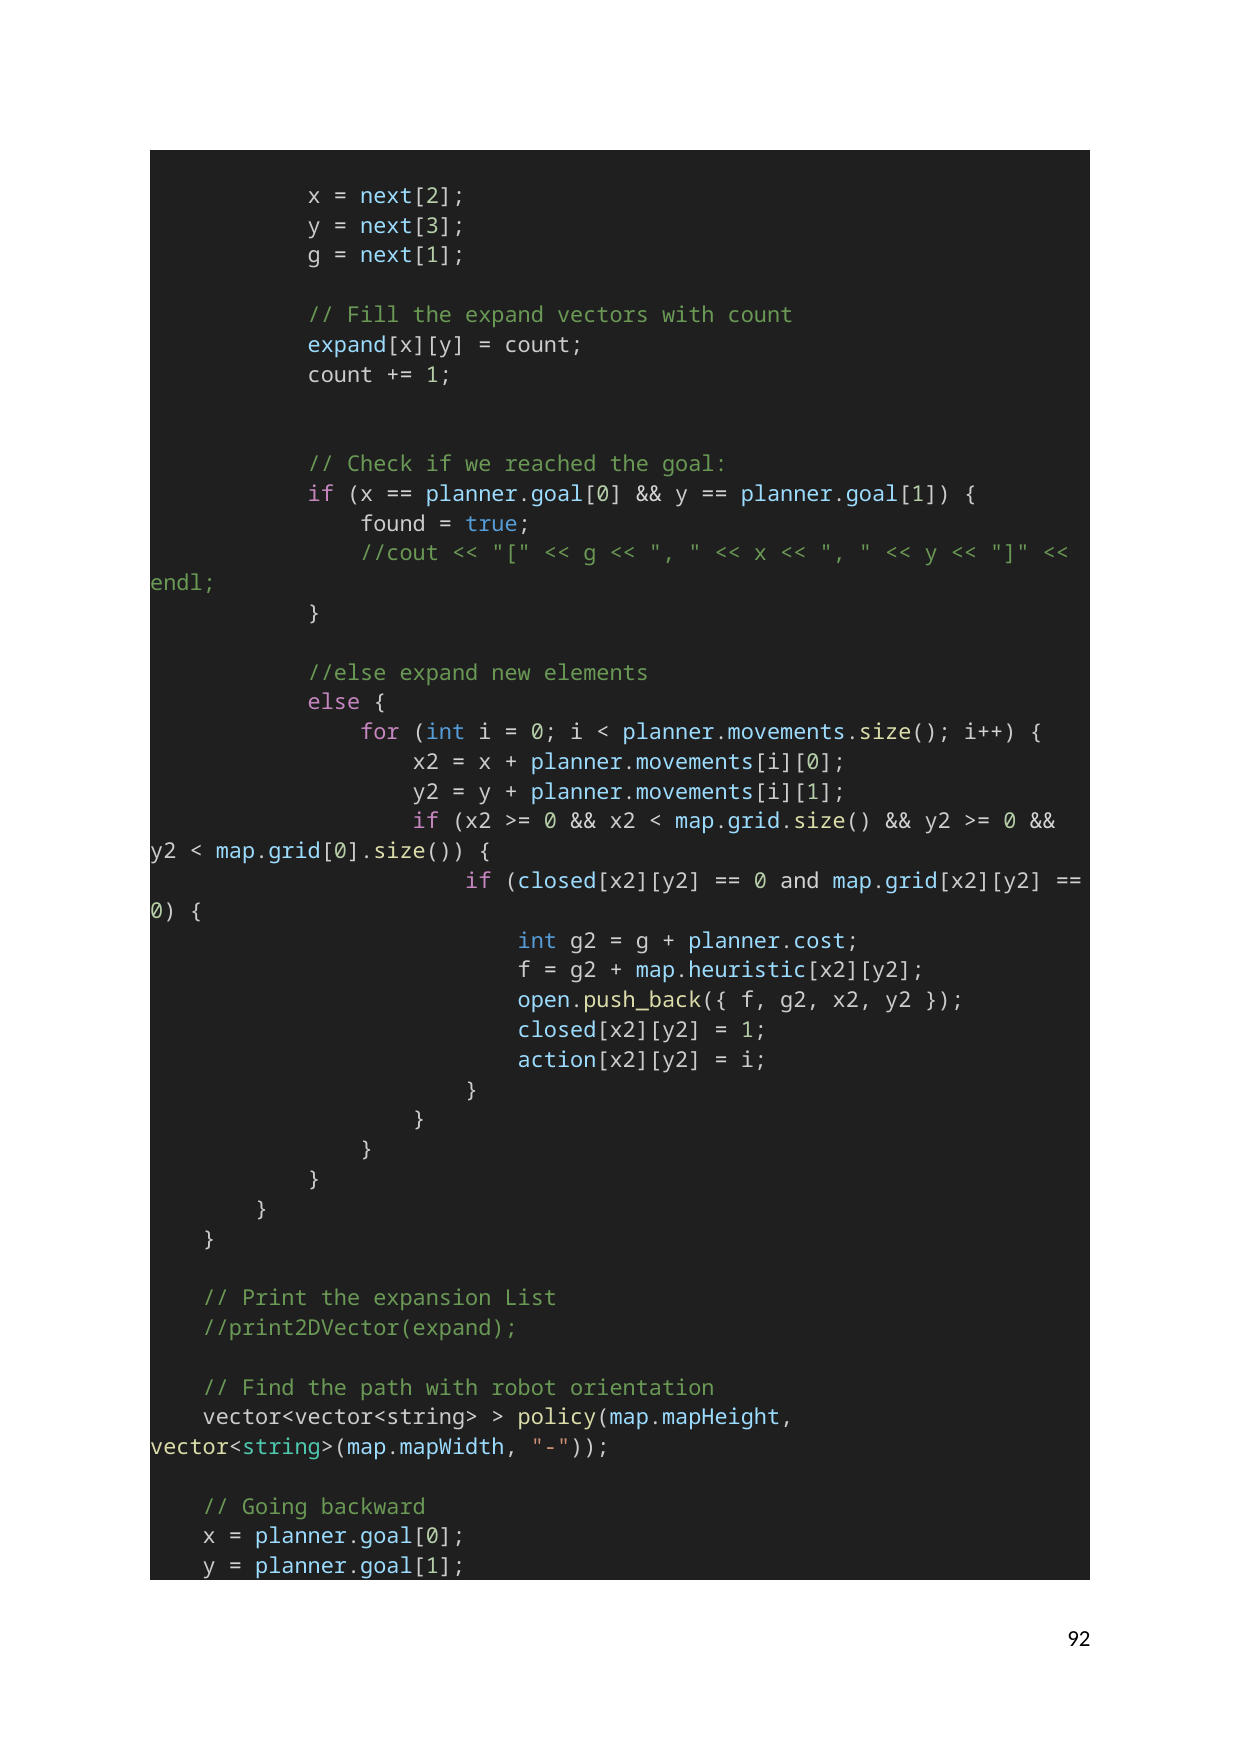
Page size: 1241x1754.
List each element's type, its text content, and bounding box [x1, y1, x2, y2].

text action[x2][y2] = i; [150, 1044, 1090, 1073]
text x2 = x + planner.movements[i][0]; [150, 746, 1090, 776]
text //cout << "[" << g << ", " << x << ", " << y << "]" << endl; [150, 537, 1090, 597]
text x = planner.goal[0]; [150, 1520, 1090, 1550]
text // Check if we reached the goal: [150, 448, 1090, 478]
text closed[x2][y2] = 1; [150, 1014, 1090, 1044]
text found = true; [150, 507, 1090, 537]
text } [150, 1193, 1090, 1222]
text expand[x][y] = count; [150, 329, 1090, 358]
text //else expand new elements [150, 656, 1090, 686]
text int g2 = g + planner.cost; [150, 924, 1090, 954]
text // Print the expansion List [150, 1282, 1090, 1312]
text f = g2 + map.heuristic[x2][y2]; [150, 954, 1090, 984]
text if (x2 >= 0 && x2 < map.grid.size() && y2 >= 0 && y2 < map.grid[0].size()) { [150, 805, 1090, 865]
text g = next[1]; [150, 239, 1090, 269]
text vector<vector<string> > policy(map.mapHeight, vector<string>(map.mapWidth, "-")); [150, 1401, 1090, 1461]
text if (closed[x2][y2] == 0 and map.grid[x2][y2] == 0) { [150, 865, 1090, 924]
text } [150, 1073, 1090, 1103]
text y = next[3]; [150, 209, 1090, 239]
text } [150, 1133, 1090, 1163]
text // Going backward [150, 1491, 1090, 1520]
text x = next[2]; [150, 180, 1090, 209]
text count += 1; [150, 358, 1090, 388]
text y2 = y + planner.movements[i][1]; [150, 776, 1090, 805]
text open.push_back({ f, g2, x2, y2 }); [150, 984, 1090, 1014]
text } [150, 1103, 1090, 1133]
text //print2DVector(expand); [150, 1312, 1090, 1342]
text if (x == planner.goal[0] && y == planner.goal[1]) { [150, 478, 1090, 507]
text else { [150, 686, 1090, 716]
text } [150, 1222, 1090, 1252]
text // Fill the expand vectors with count [150, 299, 1090, 329]
text for (int i = 0; i < planner.movements.size(); i++) { [150, 716, 1090, 746]
text y = planner.goal[1]; [150, 1550, 1090, 1580]
text } [150, 597, 1090, 627]
text } [150, 1163, 1090, 1193]
text // Find the path with robot orientation [150, 1371, 1090, 1401]
